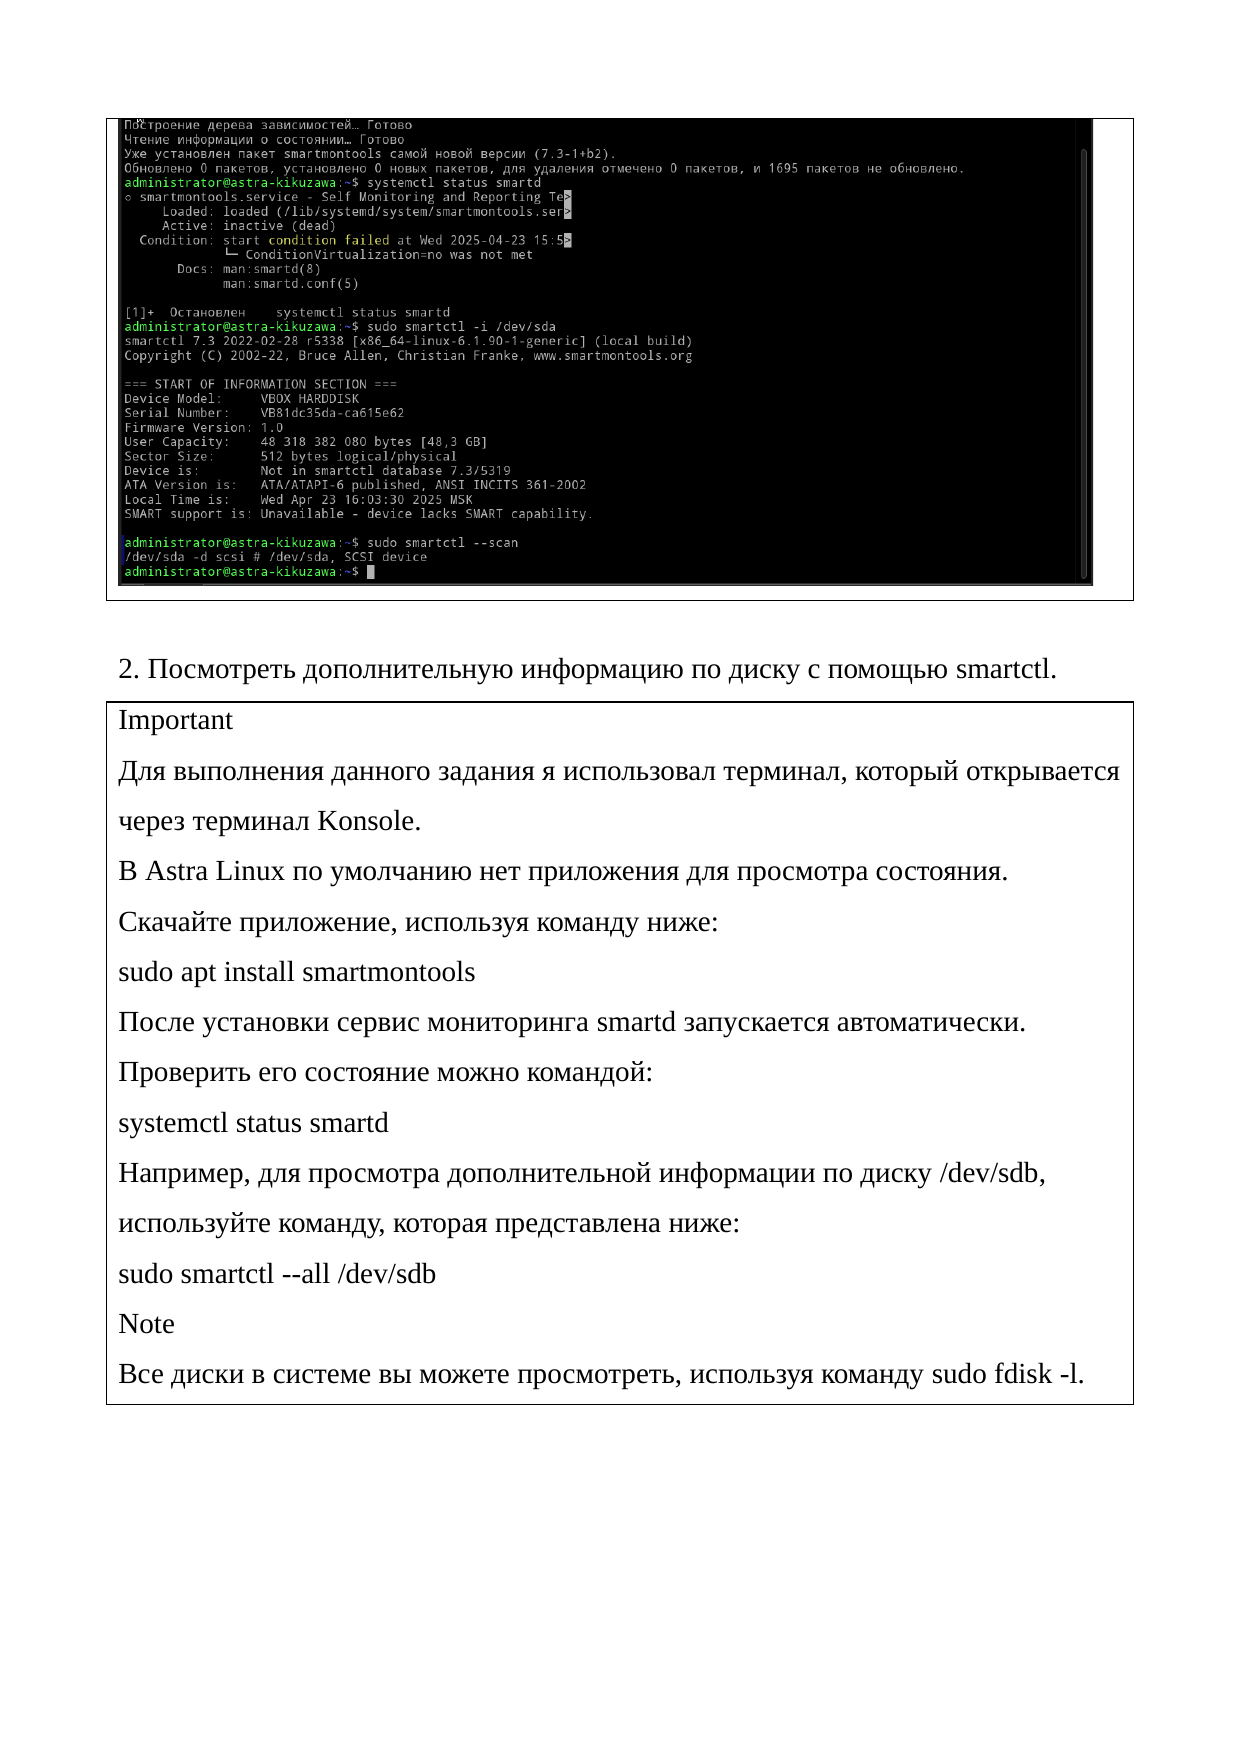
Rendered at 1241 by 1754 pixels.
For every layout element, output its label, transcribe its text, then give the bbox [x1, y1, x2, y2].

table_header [107, 119, 1133, 600]
picture [118, 119, 1094, 586]
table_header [107, 703, 1133, 1404]
text 2. Посмотреть дополнительную информацию по диску с помощью smartctl. [118, 651, 1122, 684]
